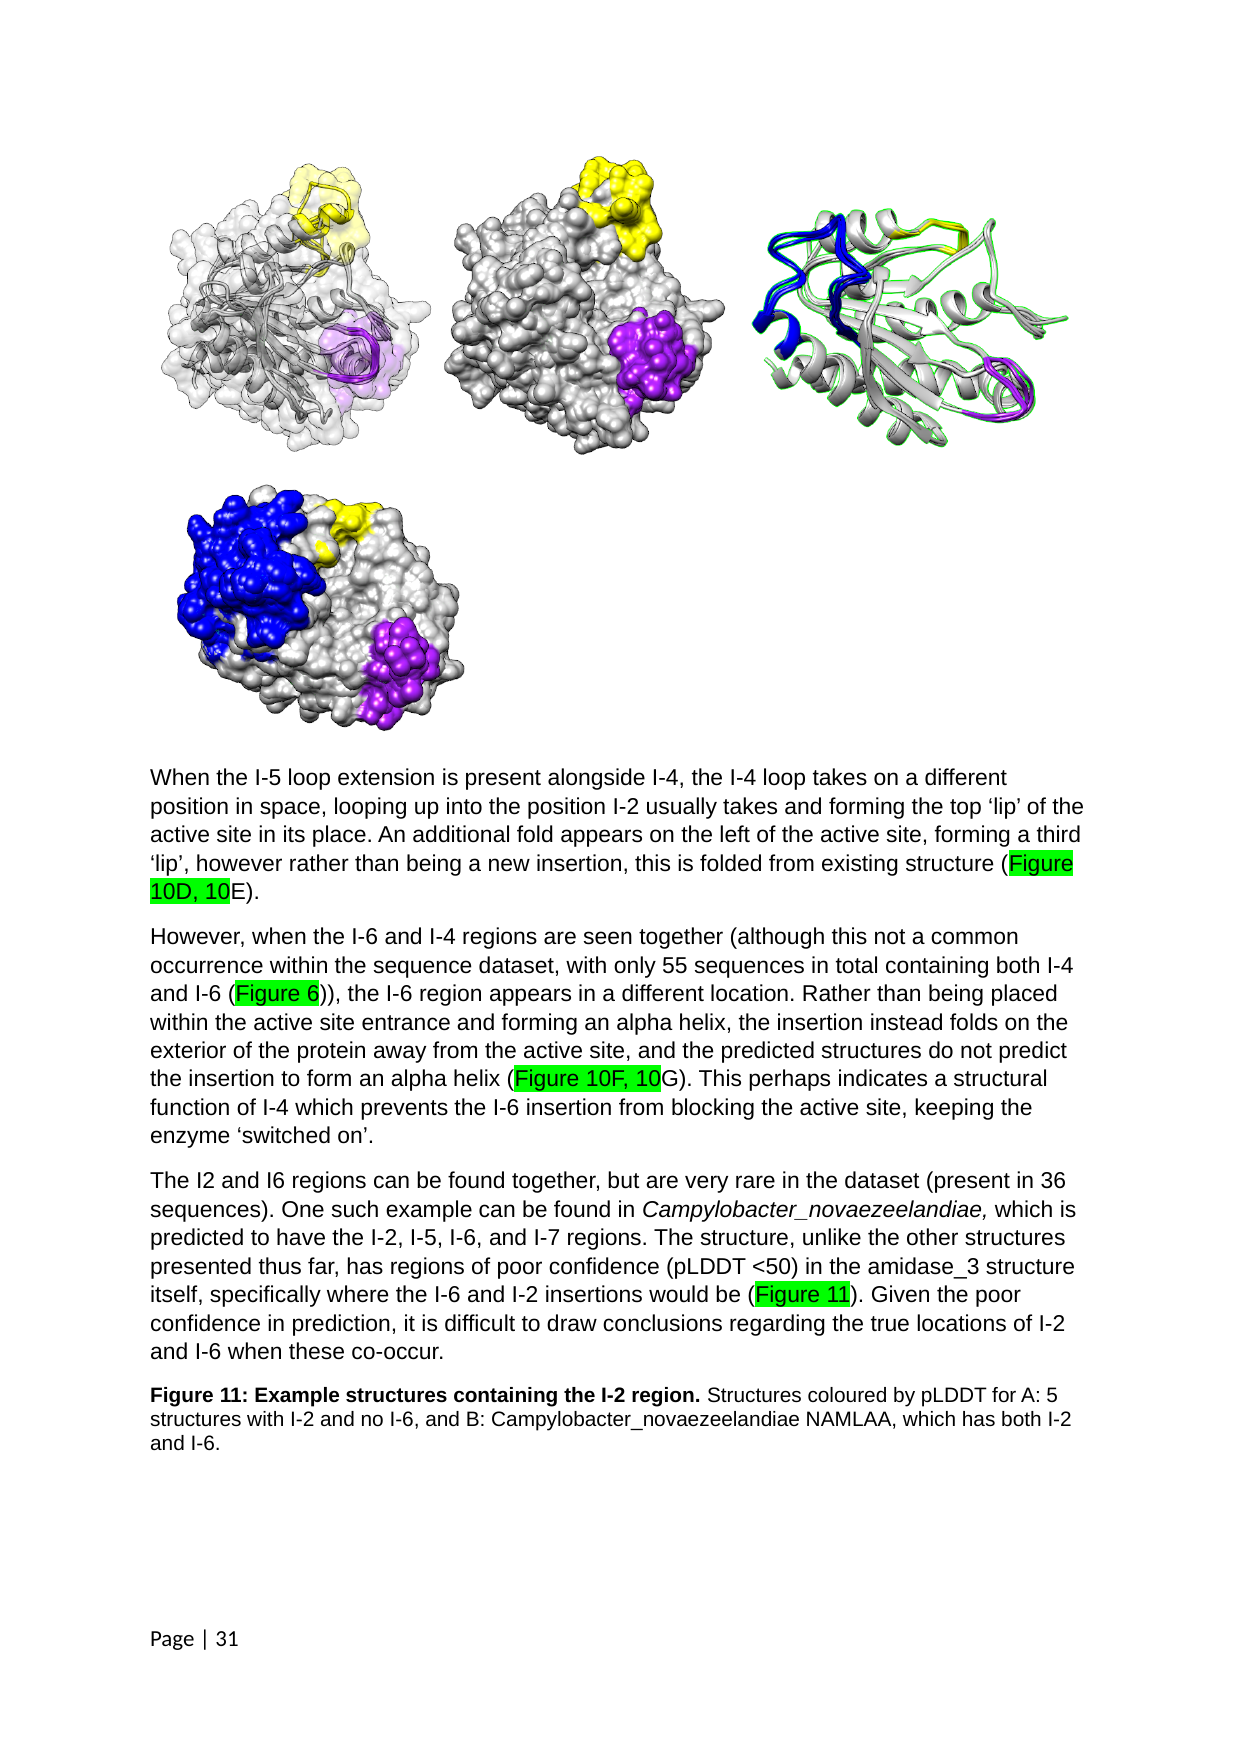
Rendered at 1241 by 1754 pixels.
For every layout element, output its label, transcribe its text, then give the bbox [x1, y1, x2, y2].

text However, when the I-6 and I-4 regions are seen together (although this not a common occurrence within the sequence dataset, with only 55 sequences in total containing both I-4 and I-6 (Figure 6)), the I-6 region appears in a different location. Rather than being placed within the active site entrance and forming an alpha helix, the insertion instead folds on the exterior of the protein away from the active site, and the predicted structures do not predict the insertion to form an alpha helix (Figure 10F, 10G). This perhaps indicates a structural function of I-4 which prevents the I-6 insertion from blocking the active site, keeping the enzyme ‘switched on’. [150, 923, 1090, 1149]
picture [150, 150, 1086, 458]
text Figure 11: Example structures containing the I-2 region. Structures coloured by pLDDT for A: 5 structures with I-2 and no I-6, and B: Campylobacter_novaezeelandiae NAMLAA, which has both I-2 and I-6. [150, 1383, 1090, 1455]
text When the I-5 loop extension is present alongside I-4, the I-4 loop takes on a different position in space, looping up into the position I-2 usually takes and forming the top ‘lip’ of the active site in its place. An additional fold appears on the left of the active site, forming a third ‘lip’, however rather than being a new insertion, this is folded from existing structure (Figure 10D, 10E). [150, 764, 1090, 904]
text The I2 and I6 regions can be found together, but are very rare in the dataset (present in 36 sequences). One such example can be found in Campylobacter_novaezeelandiae, which is predicted to have the I-2, I-5, I-6, and I-7 regions. The structure, unlike the other structures presented thus far, has regions of poor confidence (pLDDT <50) in the amidase_3 structure itself, specifically where the I-6 and I-2 insertions would be (Figure 11). Given the poor confidence in prediction, it is difficult to draw conclusions regarding the true locations of I-2 and I-6 when these co-occur. [150, 1167, 1090, 1364]
picture [150, 460, 480, 746]
